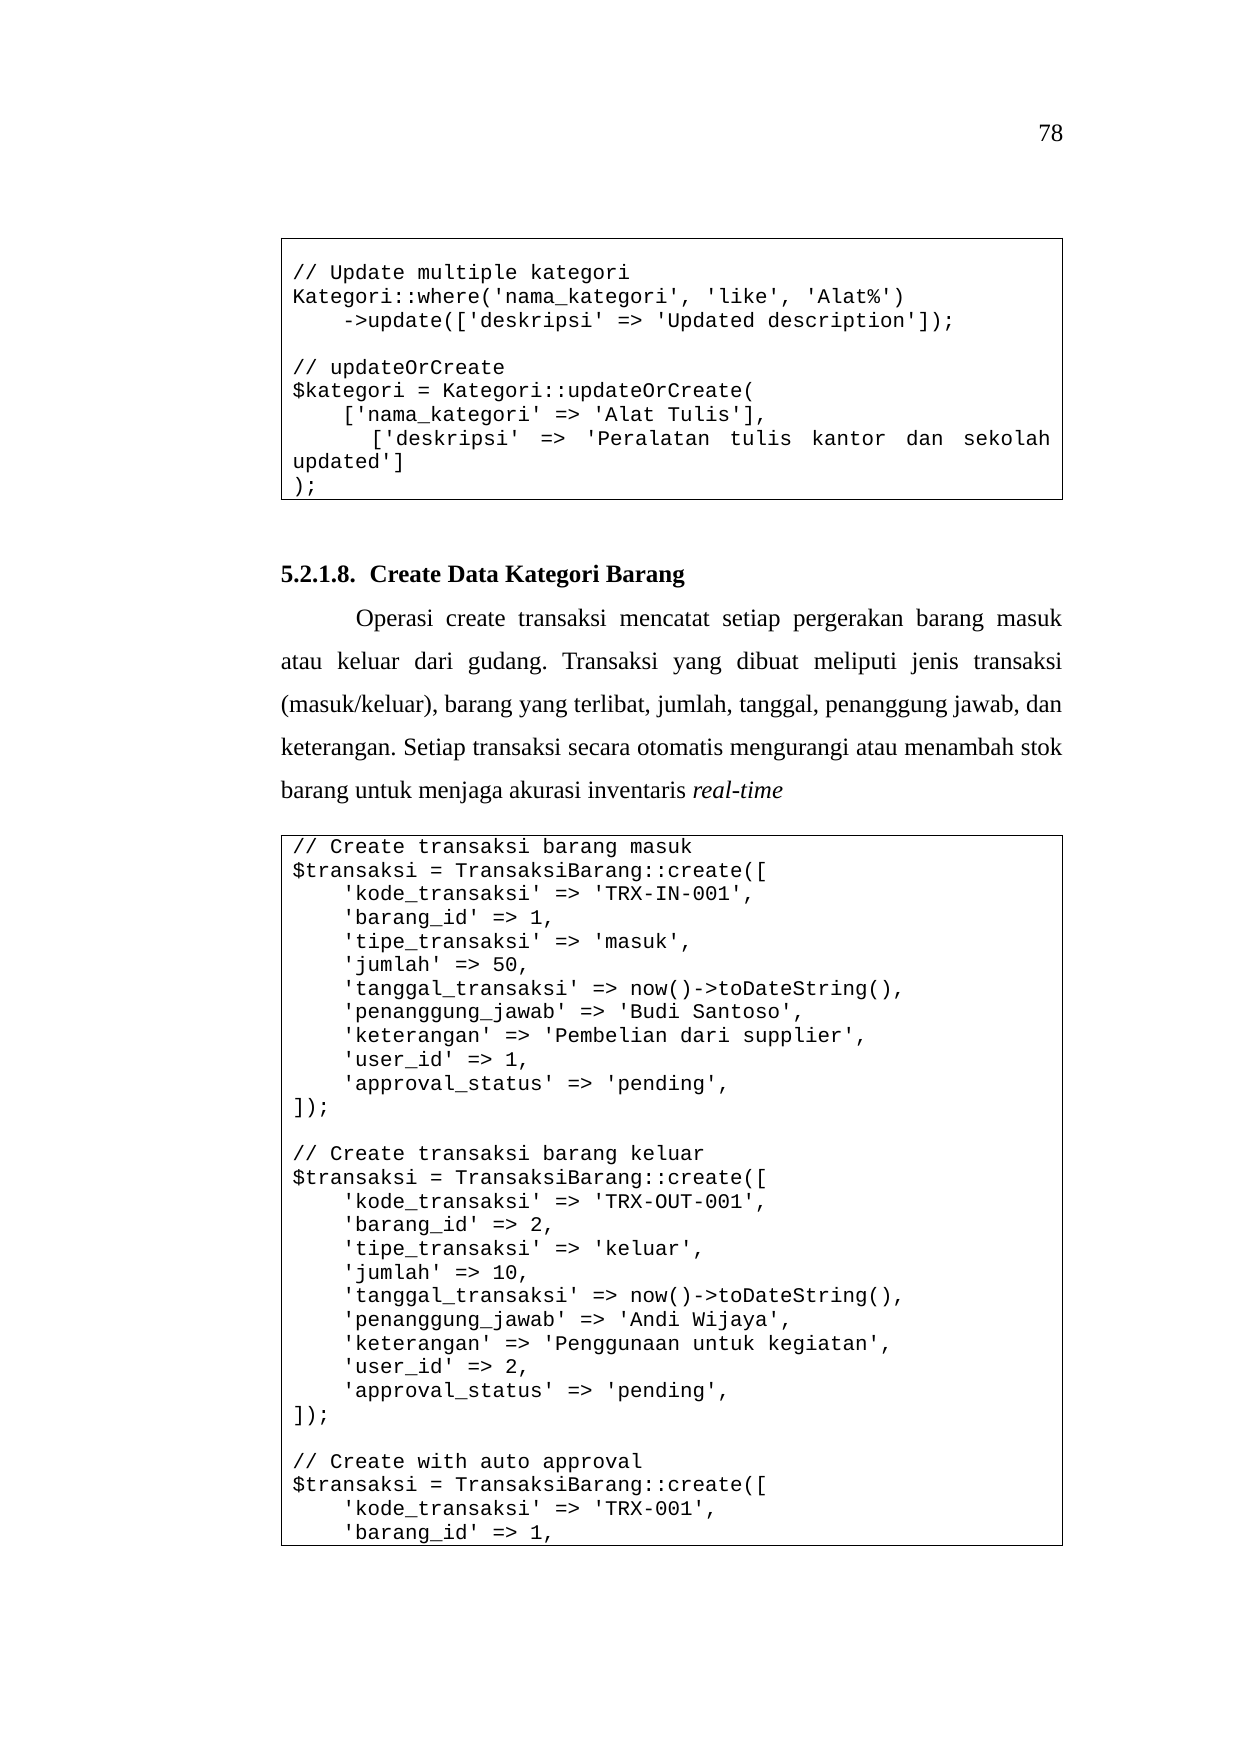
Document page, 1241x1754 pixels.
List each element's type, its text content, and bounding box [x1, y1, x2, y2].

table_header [282, 239, 1062, 499]
subtitle Create Data Kategori Barang [281, 559, 1063, 588]
text Operasi create transaksi mencatat setiap pergerakan barang masuk atau keluar dari gudang. Transaksi yang dibuat meliputi jenis transaksi (masuk/keluar), barang yang terlibat, jumlah, tanggal, penanggung jawab, dan keterangan. Setiap transaksi secara otomatis mengurangi atau menambah stok barang untuk menjaga akurasi inventaris real-time [281, 603, 1063, 804]
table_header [282, 836, 1062, 1545]
